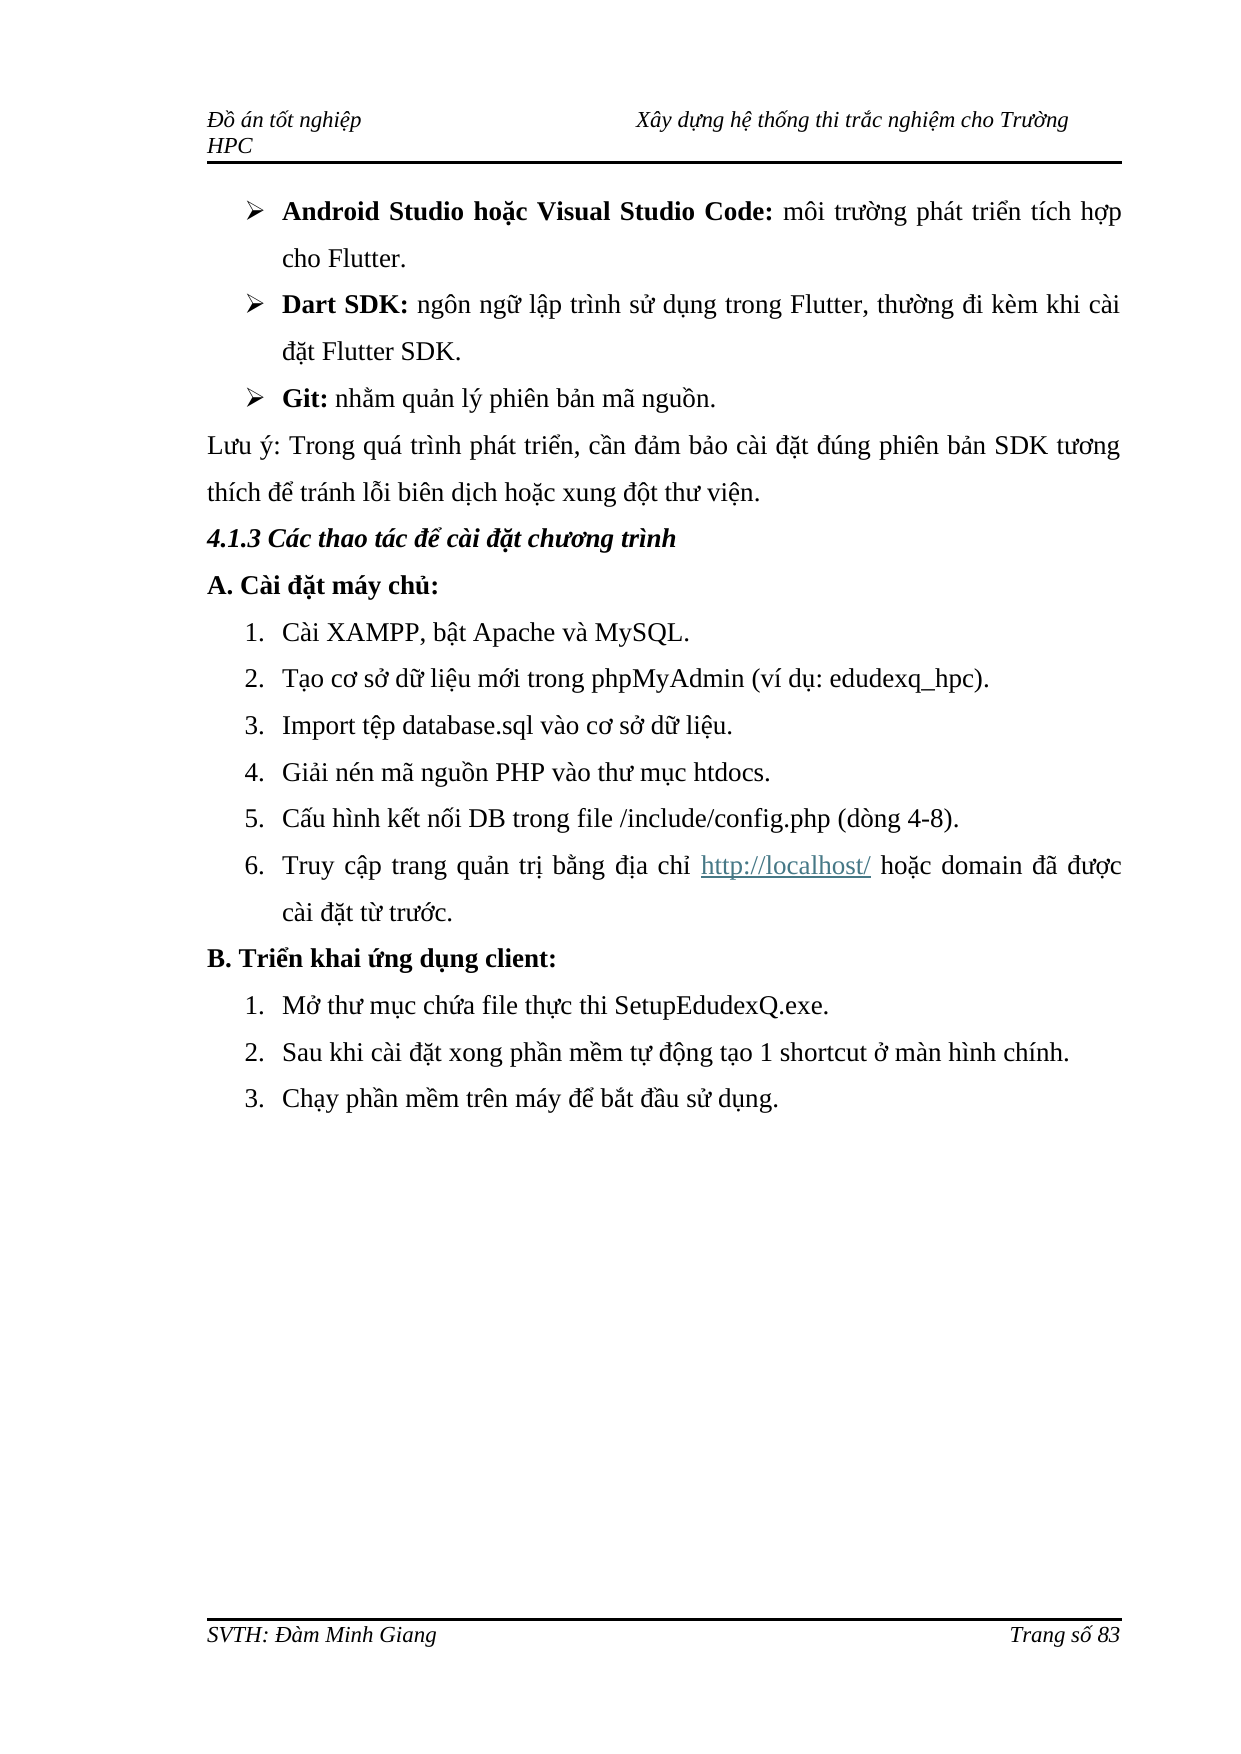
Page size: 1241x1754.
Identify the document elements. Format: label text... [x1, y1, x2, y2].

text A. Cài đặt máy chủ: [207, 569, 1122, 600]
list Android Studio hoặc Visual Studio Code: môi trường phát triển tích hợp cho Flutter. [244, 195, 1122, 273]
subtitle 4.1.3 Các thao tác để cài đặt chương trình [207, 522, 1122, 553]
list Giải nén mã nguồn PHP vào thư mục htdocs. [244, 756, 1122, 787]
list Import tệp database.sql vào cơ sở dữ liệu. [244, 709, 1122, 740]
list Sau khi cài đặt xong phần mềm tự động tạo 1 shortcut ở màn hình chính. [244, 1036, 1122, 1067]
list Cài XAMPP, bật Apache và MySQL. [244, 616, 1122, 647]
list Truy cập trang quản trị bằng địa chỉ http://localhost/ hoặc domain đã được cài đặt từ trước. [244, 849, 1122, 927]
list Dart SDK: ngôn ngữ lập trình sử dụng trong Flutter, thường đi kèm khi cài đặt Flutter SDK. [244, 289, 1122, 367]
list Mở thư mục chứa file thực thi SetupEdudexQ.exe. [244, 989, 1122, 1020]
list Chạy phần mềm trên máy để bắt đầu sử dụng. [244, 1082, 1122, 1113]
text B. Triển khai ứng dụng client: [207, 942, 1122, 973]
text Lưu ý: Trong quá trình phát triển, cần đảm bảo cài đặt đúng phiên bản SDK tương thích để tránh lỗi biên dịch hoặc xung đột thư viện. [207, 429, 1122, 507]
list Tạo cơ sở dữ liệu mới trong phpMyAdmin (ví dụ: edudexq_hpc). [244, 662, 1122, 693]
list Git: nhằm quản lý phiên bản mã nguồn. [244, 382, 1122, 413]
list Cấu hình kết nối DB trong file /include/config.php (dòng 4-8). [244, 802, 1122, 833]
